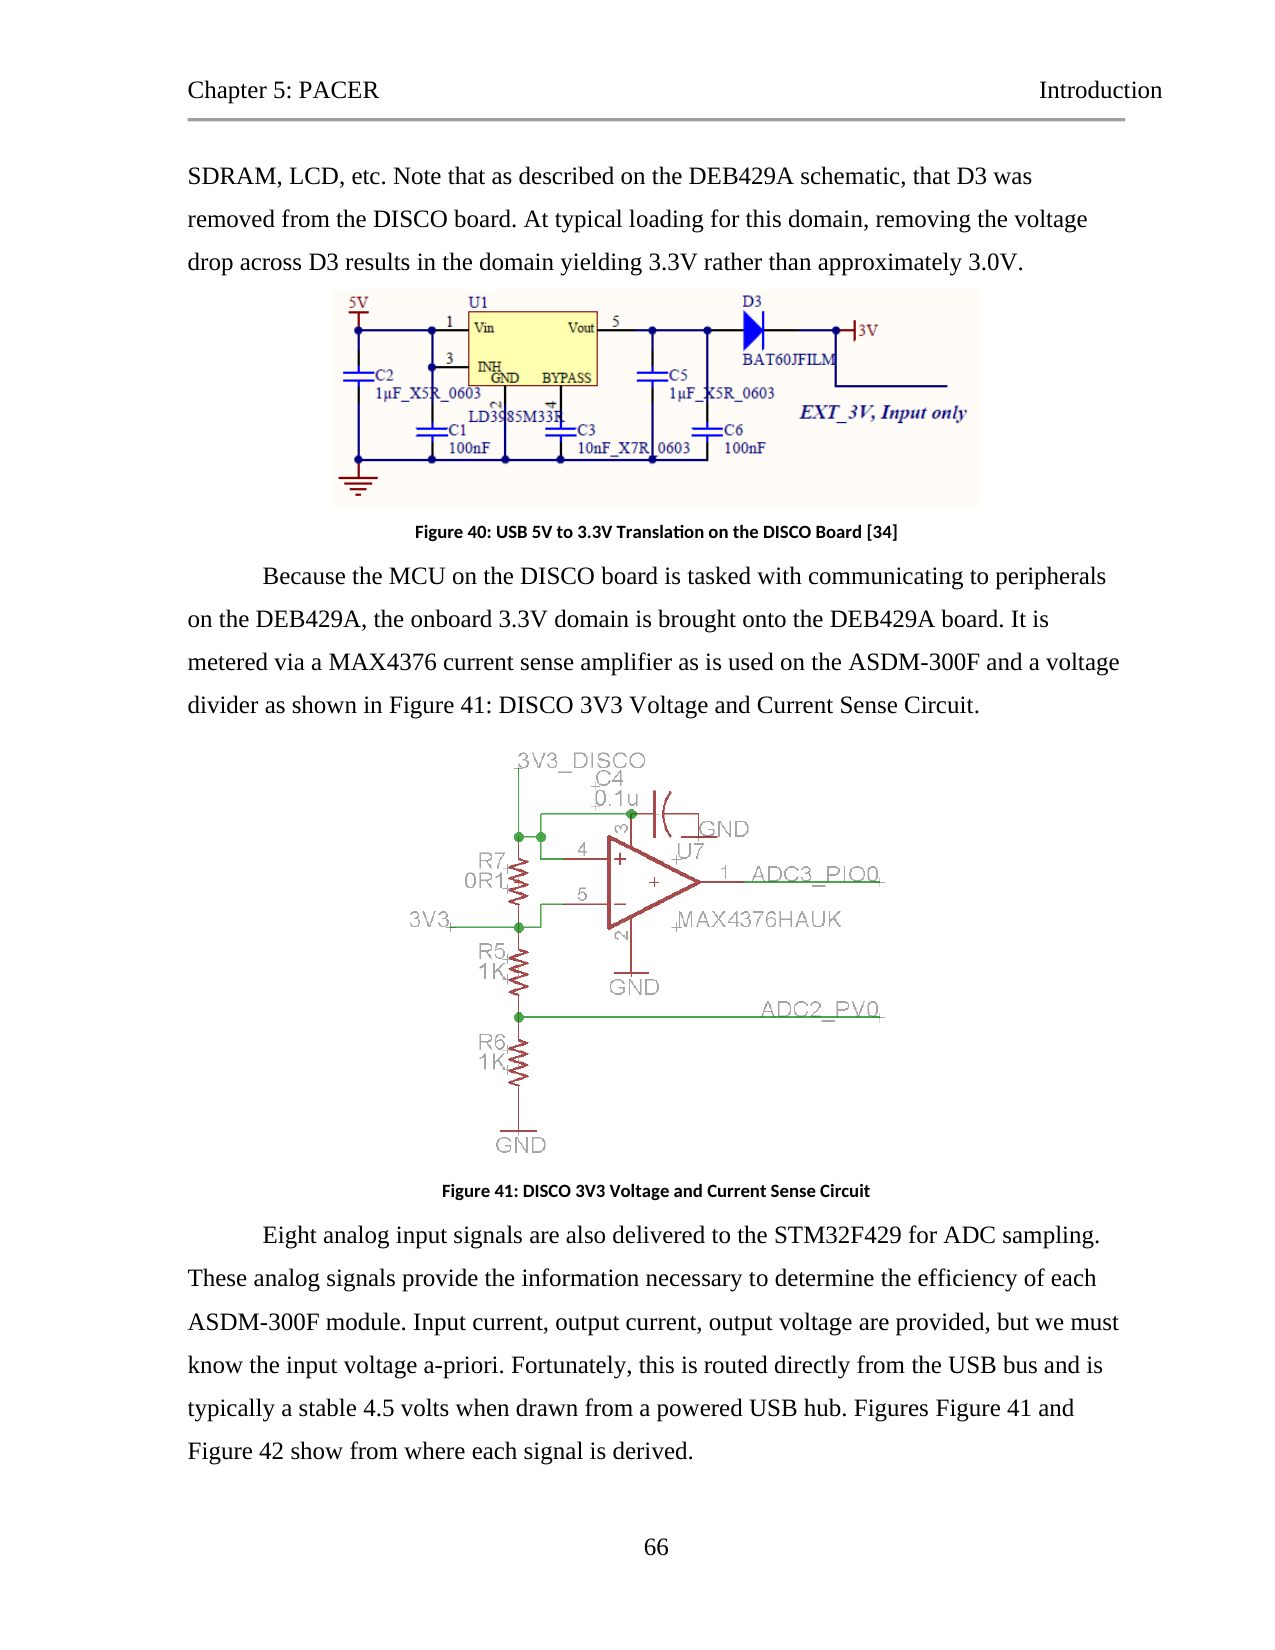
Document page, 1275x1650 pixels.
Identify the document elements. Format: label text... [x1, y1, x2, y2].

picture [332, 290, 981, 506]
text Figure : USB 5V to 3.3V Translation on the DISCO Board [187, 520, 1125, 543]
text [187, 161, 1125, 276]
picture [407, 733, 906, 1166]
text Eight analog input signals are also delivered to the STM32F429 for ADC sampling. These analog signals provide the information necessary to determine the efficiency of each ASDM-300F module. Input current, output current, output voltage are provided, but we must know the input voltage a-priori. Fortunately, this is routed directly from the USB bus and is typically a stable 4.5 volts when drawn from a powered USB hub. Figures Figure 41 and Figure 42 show from where each signal is derived. [187, 1220, 1125, 1465]
text Because the MCU on the DISCO board is tasked with communicating to peripherals on the DEB429A, the onboard 3.3V domain is brought onto the DEB429A board. It is metered via a MAX4376 current sense amplifier as is used on the ASDM-300F and a voltage divider as shown in Figure 41: DISCO 3V3 Voltage and Current Sense Circuit. [187, 561, 1125, 719]
